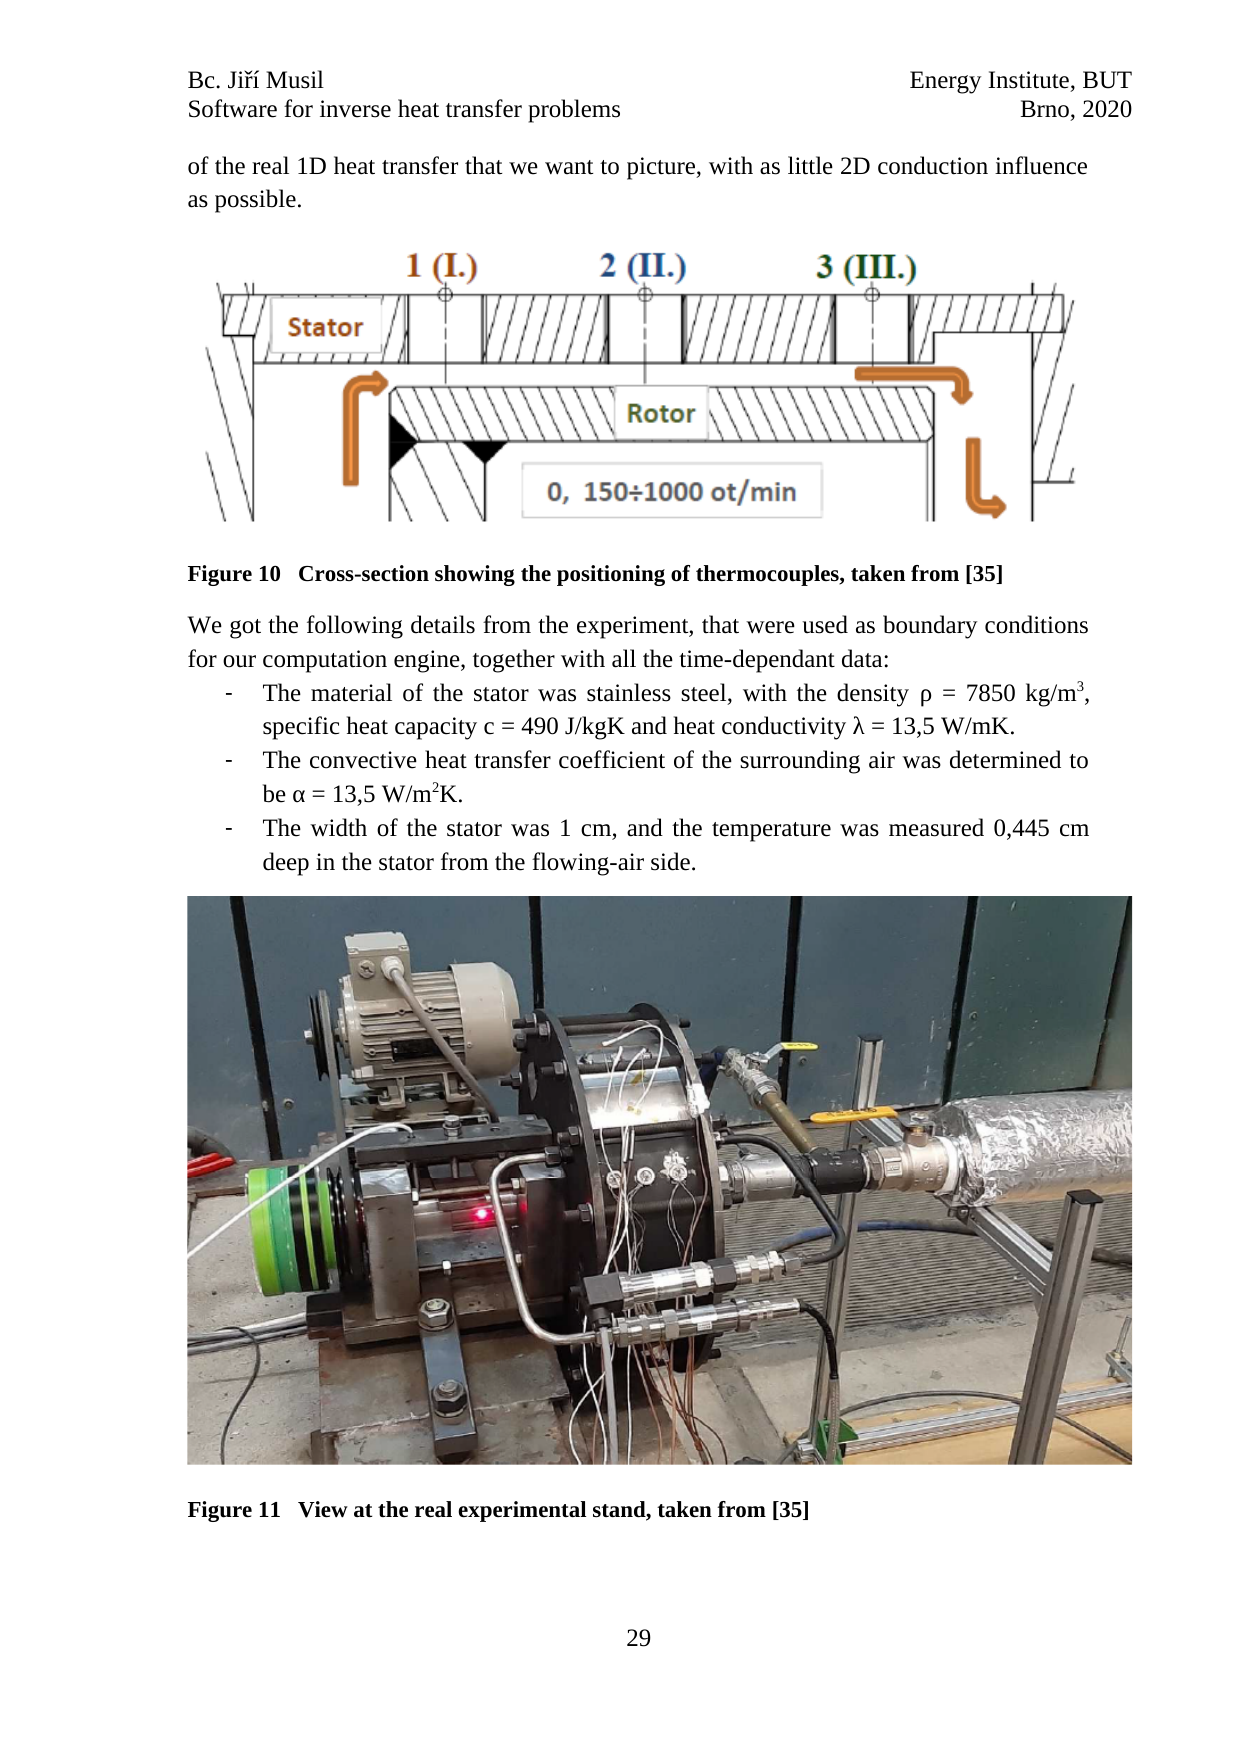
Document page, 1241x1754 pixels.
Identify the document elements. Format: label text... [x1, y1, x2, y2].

picture [187, 233, 1120, 539]
text Figure 11 View at the real experimental stand, taken from [35] [187, 1496, 1090, 1522]
text We got the following details from the experiment, that were used as boundary conditions for our computation engine, together with all the time-dependant data: [187, 611, 1090, 672]
list The convective heat transfer coefficient of the surrounding air was determined to be α = 13,5 W/m2K. [225, 744, 1090, 808]
list The material of the stator was stainless steel, with the density ρ = 7850 kg/m3, specific heat capacity c = 490 J/kgK and heat conductivity λ = 13,5 W/mK. [225, 677, 1090, 740]
picture [187, 896, 1133, 1475]
list The width of the stator was 1 cm, and the temperature was measured 0,445 cm deep in the stator from the flowing-air side. [225, 812, 1090, 876]
text Figure 10 Cross-section showing the positioning of thermocouples, taken from [35] [187, 559, 1090, 586]
